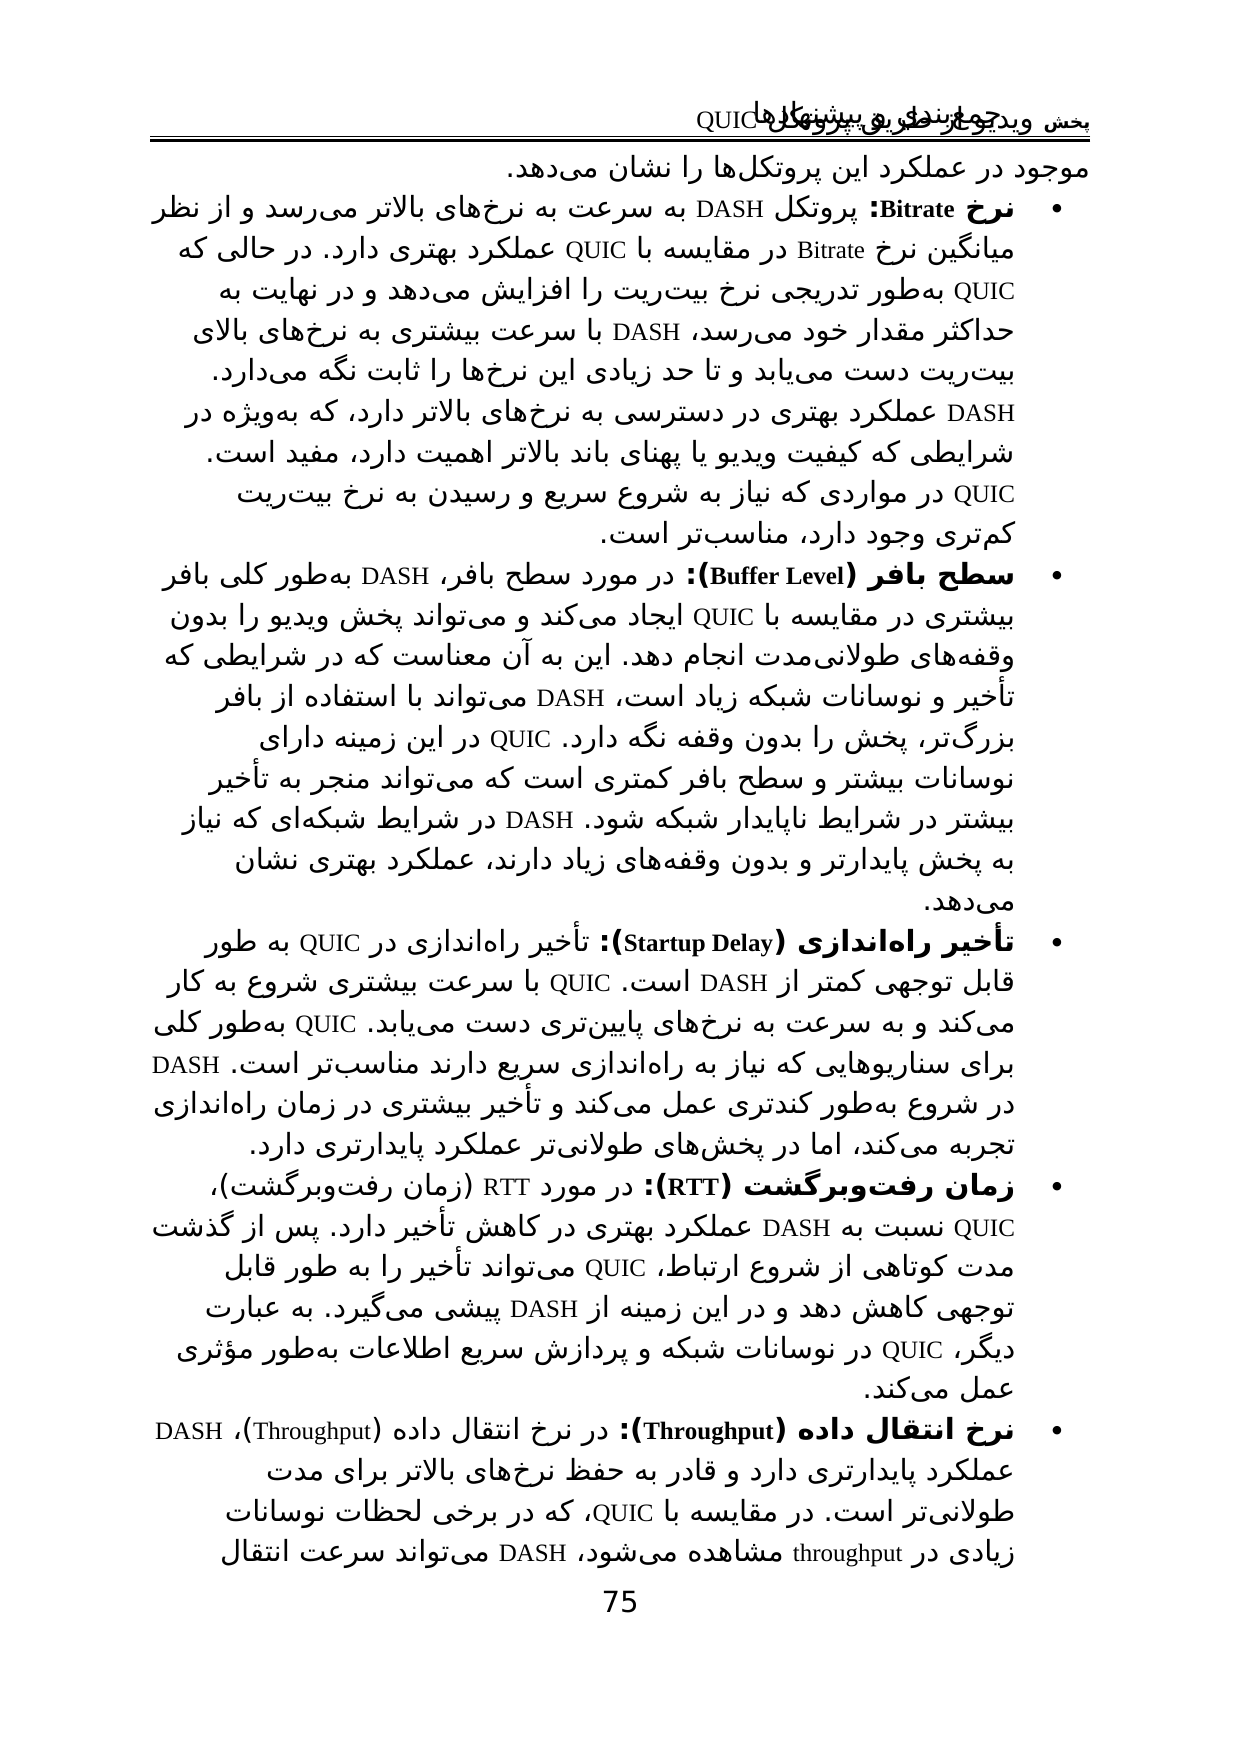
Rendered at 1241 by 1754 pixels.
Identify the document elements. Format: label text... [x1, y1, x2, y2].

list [150, 1413, 1053, 1569]
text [150, 150, 1090, 184]
list نرخ Bitrate: پروتکل DASH به سرعت به نرخ‌های بالاتر می‌رسد و از نظر میانگین نرخ Bitrate در مقایسه با QUIC عملکرد بهتری دارد. در حالی که QUIC به‌طور تدریجی نرخ بیت‌ریت را افزایش می‌دهد و در نهایت به حداکثر مقدار خود می‌رسد، DASH با سرعت بیشتری به نرخ‌های بالای بیت‌ریت دست می‌یابد و تا حد زیادی این نرخ‌ها را ثابت نگه می‌دارد. DASH عملکرد بهتری در دسترسی به نرخ‌های بالاتر دارد، که به‌ویژه در شرایطی که کیفیت ویدیو یا پهنای باند بالاتر اهمیت دارد، مفید است. QUIC در مواردی که نیاز به شروع سریع و رسیدن به نرخ بیت‌ریت کم‌تری وجود دارد، مناسب‌تر است. [150, 191, 1053, 551]
list تأخیر راه‌اندازی (Startup Delay): تأخیر راه‌اندازی در QUIC به طور قابل توجهی کمتر از DASH است. QUIC با سرعت بیشتری شروع به کار می‌کند و به سرعت به نرخ‌های پایین‌تری دست می‌یابد. QUIC به‌طور کلی برای سناریوهایی که نیاز به راه‌اندازی سریع دارند مناسب‌تر است. DASH در شروع به‌طور کندتری عمل می‌کند و تأخیر بیشتری در زمان راه‌اندازی تجربه می‌کند، اما در پخش‌های طولانی‌تر عملکرد پایدارتری دارد. [150, 924, 1053, 1161]
list سطح بافر (Buffer Level): در مورد سطح بافر، DASH به‌طور کلی بافر بیشتری در مقایسه با QUIC ایجاد می‌کند و می‌تواند پخش ویدیو را بدون وقفه‌های طولانی‌مدت انجام دهد. این به آن معناست که در شرایطی که تأخیر و نوسانات شبکه زیاد است، DASH می‌تواند با استفاده از بافر بزرگ‌تر، پخش را بدون وقفه نگه دارد. QUIC در این زمینه دارای نوسانات بیشتر و سطح بافر کمتری است که می‌تواند منجر به تأخیر بیشتر در شرایط ناپایدار شبکه شود. DASH در شرایط شبکه‌ای که نیاز به پخش پایدارتر و بدون وقفه‌های زیاد دارند، عملکرد بهتری نشان می‌دهد. [150, 557, 1053, 917]
list زمان رفت‌وبرگشت (RTT): در مورد RTT (زمان رفت‌وبرگشت)، QUIC نسبت به DASH عملکرد بهتری در کاهش تأخیر دارد. پس از گذشت مدت کوتاهی از شروع ارتباط، QUIC می‌تواند تأخیر را به طور قابل توجهی کاهش دهد و در این زمینه از DASH پیشی می‌گیرد. به عبارت دیگر، QUIC در نوسانات شبکه و پردازش سریع اطلاعات به‌طور مؤثری عمل می‌کند. [150, 1168, 1053, 1406]
